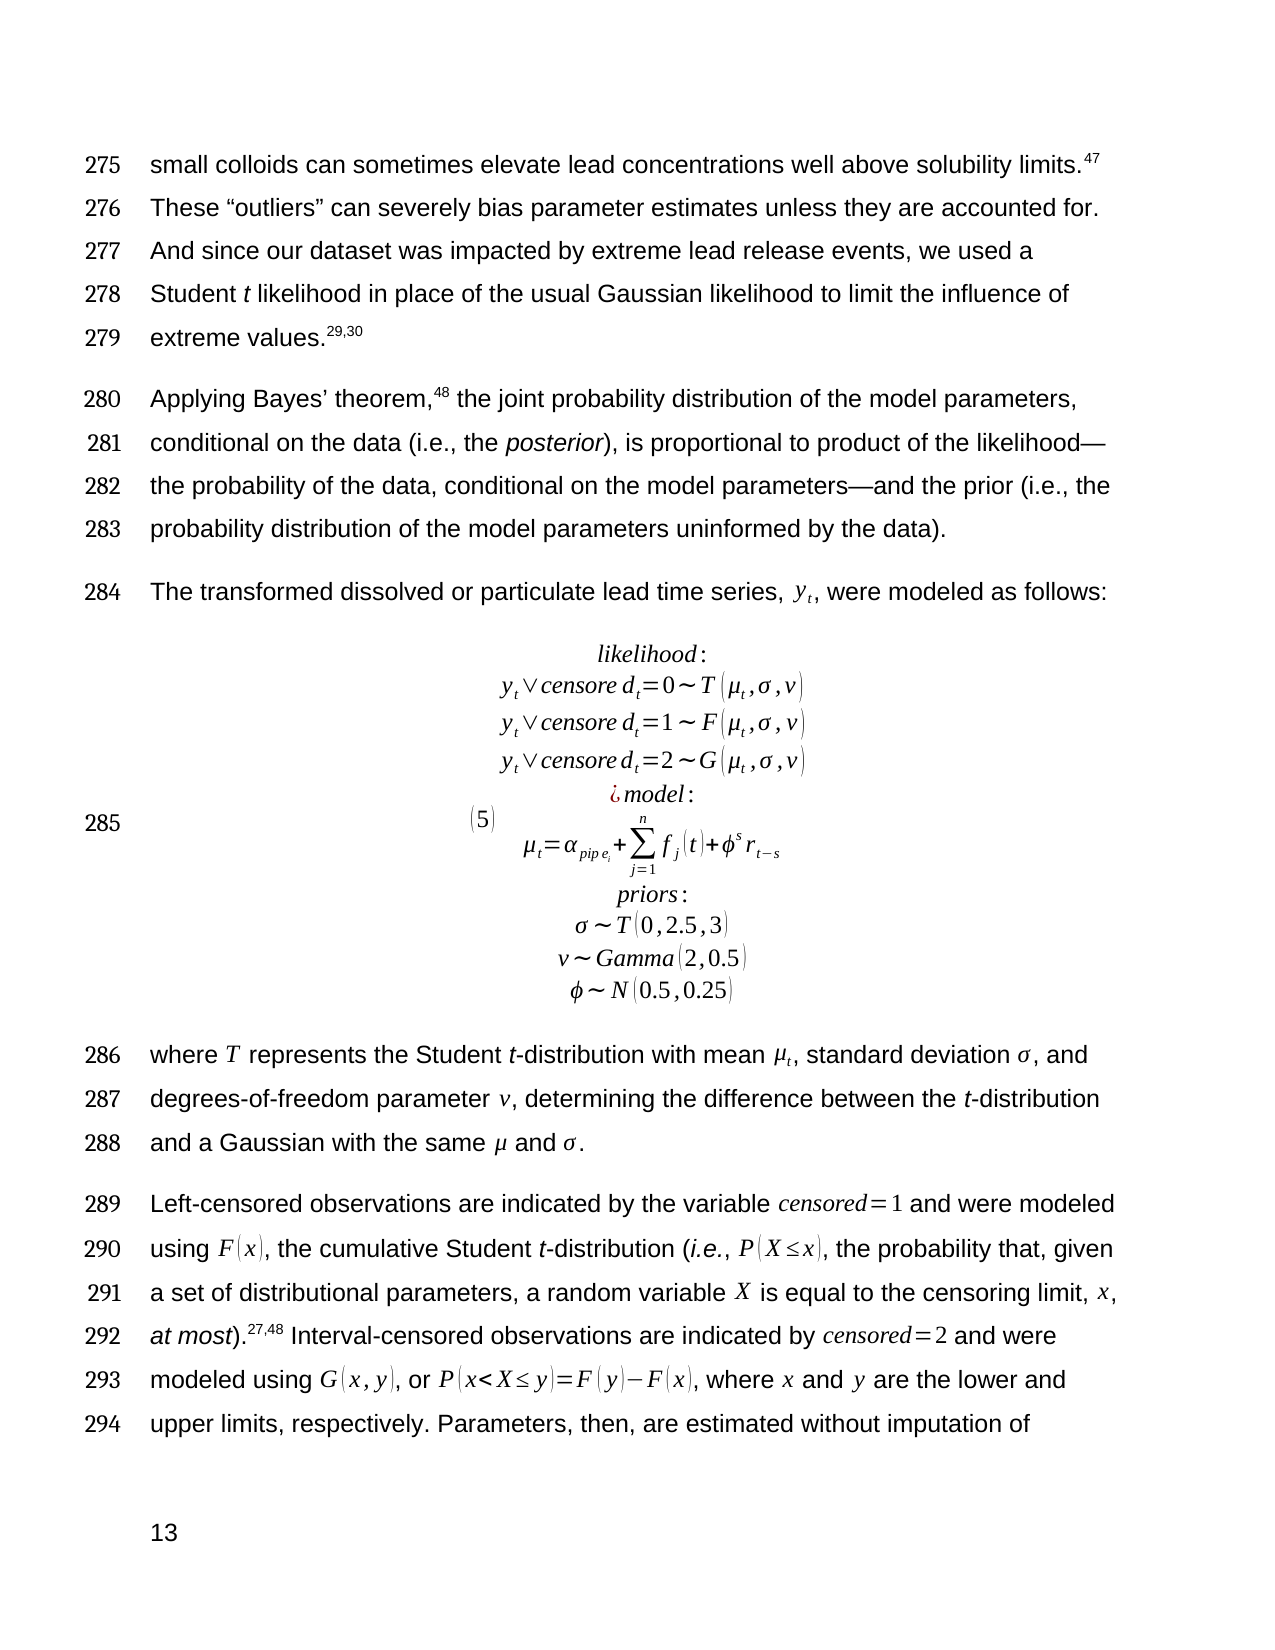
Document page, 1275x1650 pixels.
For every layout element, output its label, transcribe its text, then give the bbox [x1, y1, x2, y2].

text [150, 1189, 1125, 1438]
text Applying Bayes’ theorem,48 the joint probability distribution of the model parameters, conditional on the data (i.e., the posterior), is proportional to product of the likelihood—the probability of the data, conditional on the model parameters—and the prior (i.e., the probability distribution of the model parameters uninformed by the data). [150, 384, 1125, 542]
text where represents the Student t-distribution with mean , standard deviation , and degrees-of-freedom parameter , determining the difference between the t-distribution and a Gaussian with the same and . [150, 1039, 1125, 1156]
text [150, 150, 1125, 351]
text The transformed dissolved or particulate lead time series, , were modeled as follows: [150, 576, 1125, 607]
